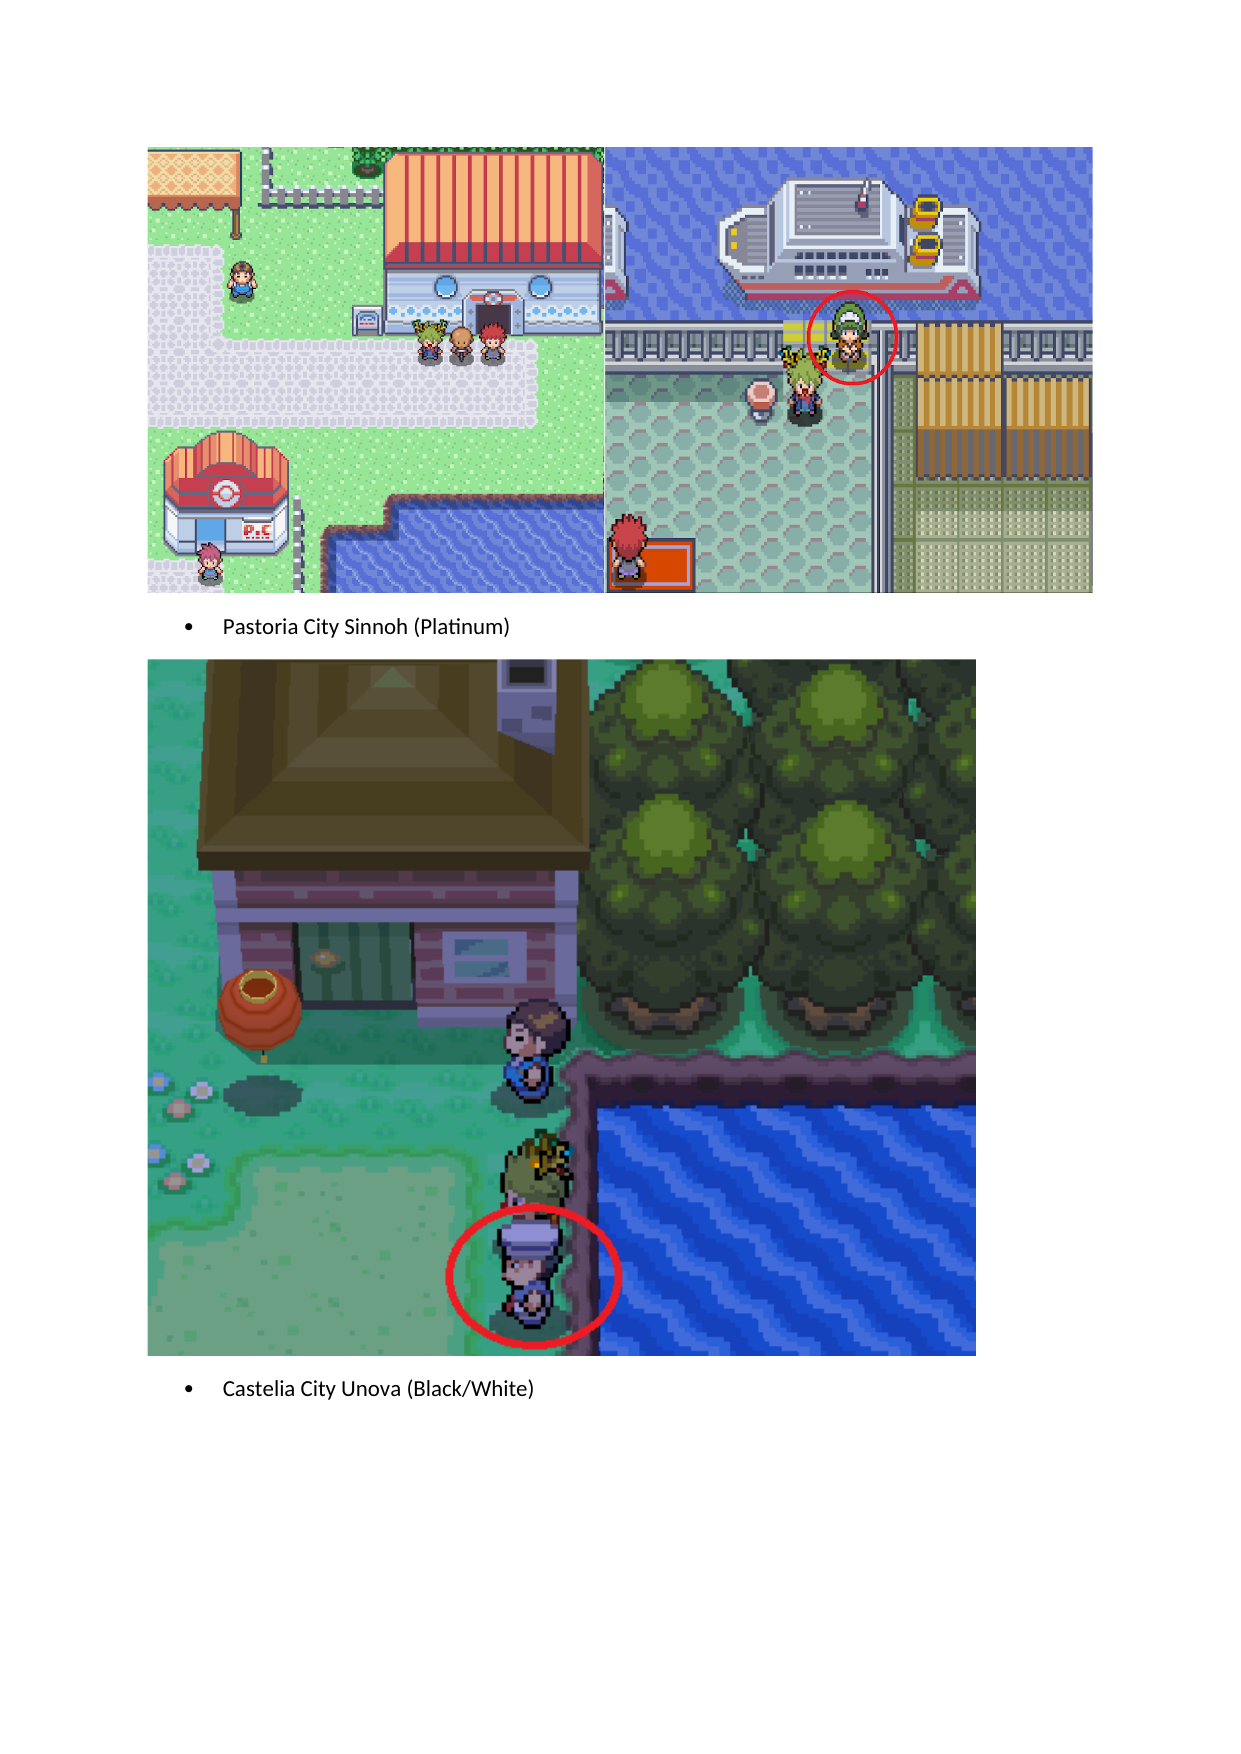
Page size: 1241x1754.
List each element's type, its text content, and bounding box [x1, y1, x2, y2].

list Pastoria City Sinnoh (Platinum) [185, 612, 1092, 640]
picture [147, 658, 976, 1356]
list Castelia City Unova (Black/White) [185, 1374, 1092, 1402]
picture [147, 147, 1093, 593]
